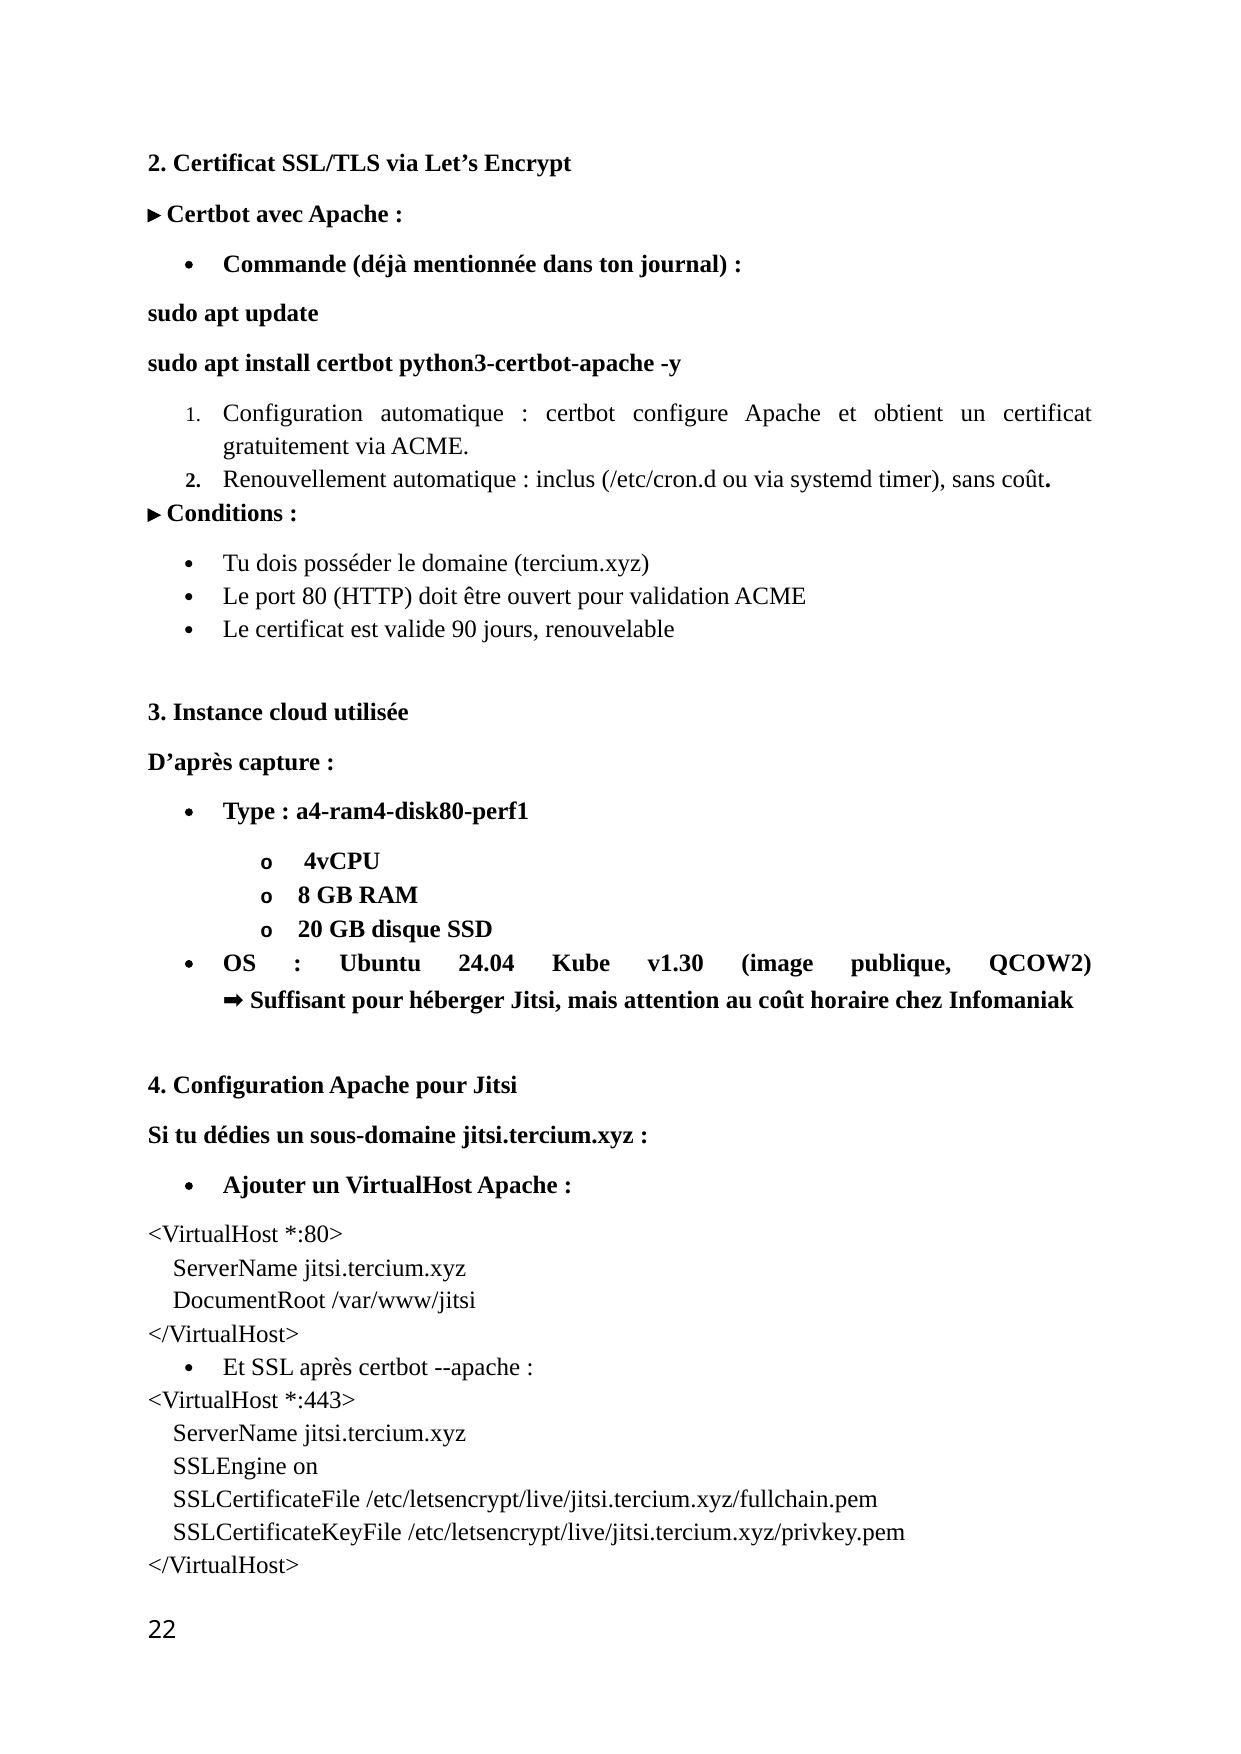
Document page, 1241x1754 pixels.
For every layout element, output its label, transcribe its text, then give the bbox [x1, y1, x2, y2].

list 8 GB RAM [260, 880, 1093, 909]
list Tu dois posséder le domaine (tercium.xyz) [185, 548, 1093, 577]
list Et SSL après certbot --apache : [185, 1352, 1093, 1380]
list Configuration automatique : certbot configure Apache et obtient un certificat gratuitement via ACME. [185, 398, 1093, 459]
list Le certificat est valide 90 jours, renouvelable [185, 614, 1093, 643]
list Commande (déjà mentionnée dans ton journal) : [185, 249, 1093, 277]
text SSLEngine on [148, 1451, 1093, 1479]
text Si tu dédies un sous-domaine jitsi.tercium.xyz : [148, 1120, 1093, 1149]
text ▸ Certbot avec Apache : [148, 197, 1093, 227]
text ServerName jitsi.tercium.xyz [148, 1253, 1093, 1281]
text 4. Configuration Apache pour Jitsi [148, 1071, 1093, 1099]
list Renouvellement automatique : inclus (/etc/cron.d ou via systemd timer), sans coût. [185, 464, 1093, 492]
list Ajouter un VirtualHost Apache : [185, 1170, 1093, 1199]
text sudo apt update [148, 298, 1093, 327]
list Type : a4-ram4-disk80-perf1 [185, 796, 1093, 825]
text 2. Certificat SSL/TLS via Let’s Encrypt [148, 148, 1093, 176]
text SSLCertificateFile /etc/letsencrypt/live/jitsi.tercium.xyz/fullchain.pem [148, 1484, 1093, 1512]
list 20 GB disque SSD [260, 914, 1093, 943]
text ▸ Conditions : [148, 497, 1093, 527]
list Le port 80 (HTTP) doit être ouvert pour validation ACME [185, 581, 1093, 610]
text </VirtualHost> [148, 1550, 1093, 1578]
text </VirtualHost> [148, 1319, 1093, 1347]
text D’après capture : [148, 747, 1093, 775]
text 3. Instance cloud utilisée [148, 697, 1093, 726]
text sudo apt install certbot python3-certbot-apache -y [148, 348, 1093, 377]
list OS : Ubuntu 24.04 Kube v1.30 (image publique, QCOW2) ➡️ Suffisant pour héberger Jitsi, mais attention au coût horaire chez Infomaniak [185, 948, 1093, 1016]
text DocumentRoot /var/www/jitsi [148, 1286, 1093, 1314]
list 4vCPU [260, 846, 1093, 876]
text <VirtualHost *:443> [148, 1385, 1093, 1413]
text SSLCertificateKeyFile /etc/letsencrypt/live/jitsi.tercium.xyz/privkey.pem [148, 1517, 1093, 1546]
text ServerName jitsi.tercium.xyz [148, 1418, 1093, 1446]
text <VirtualHost *:80> [148, 1219, 1093, 1248]
